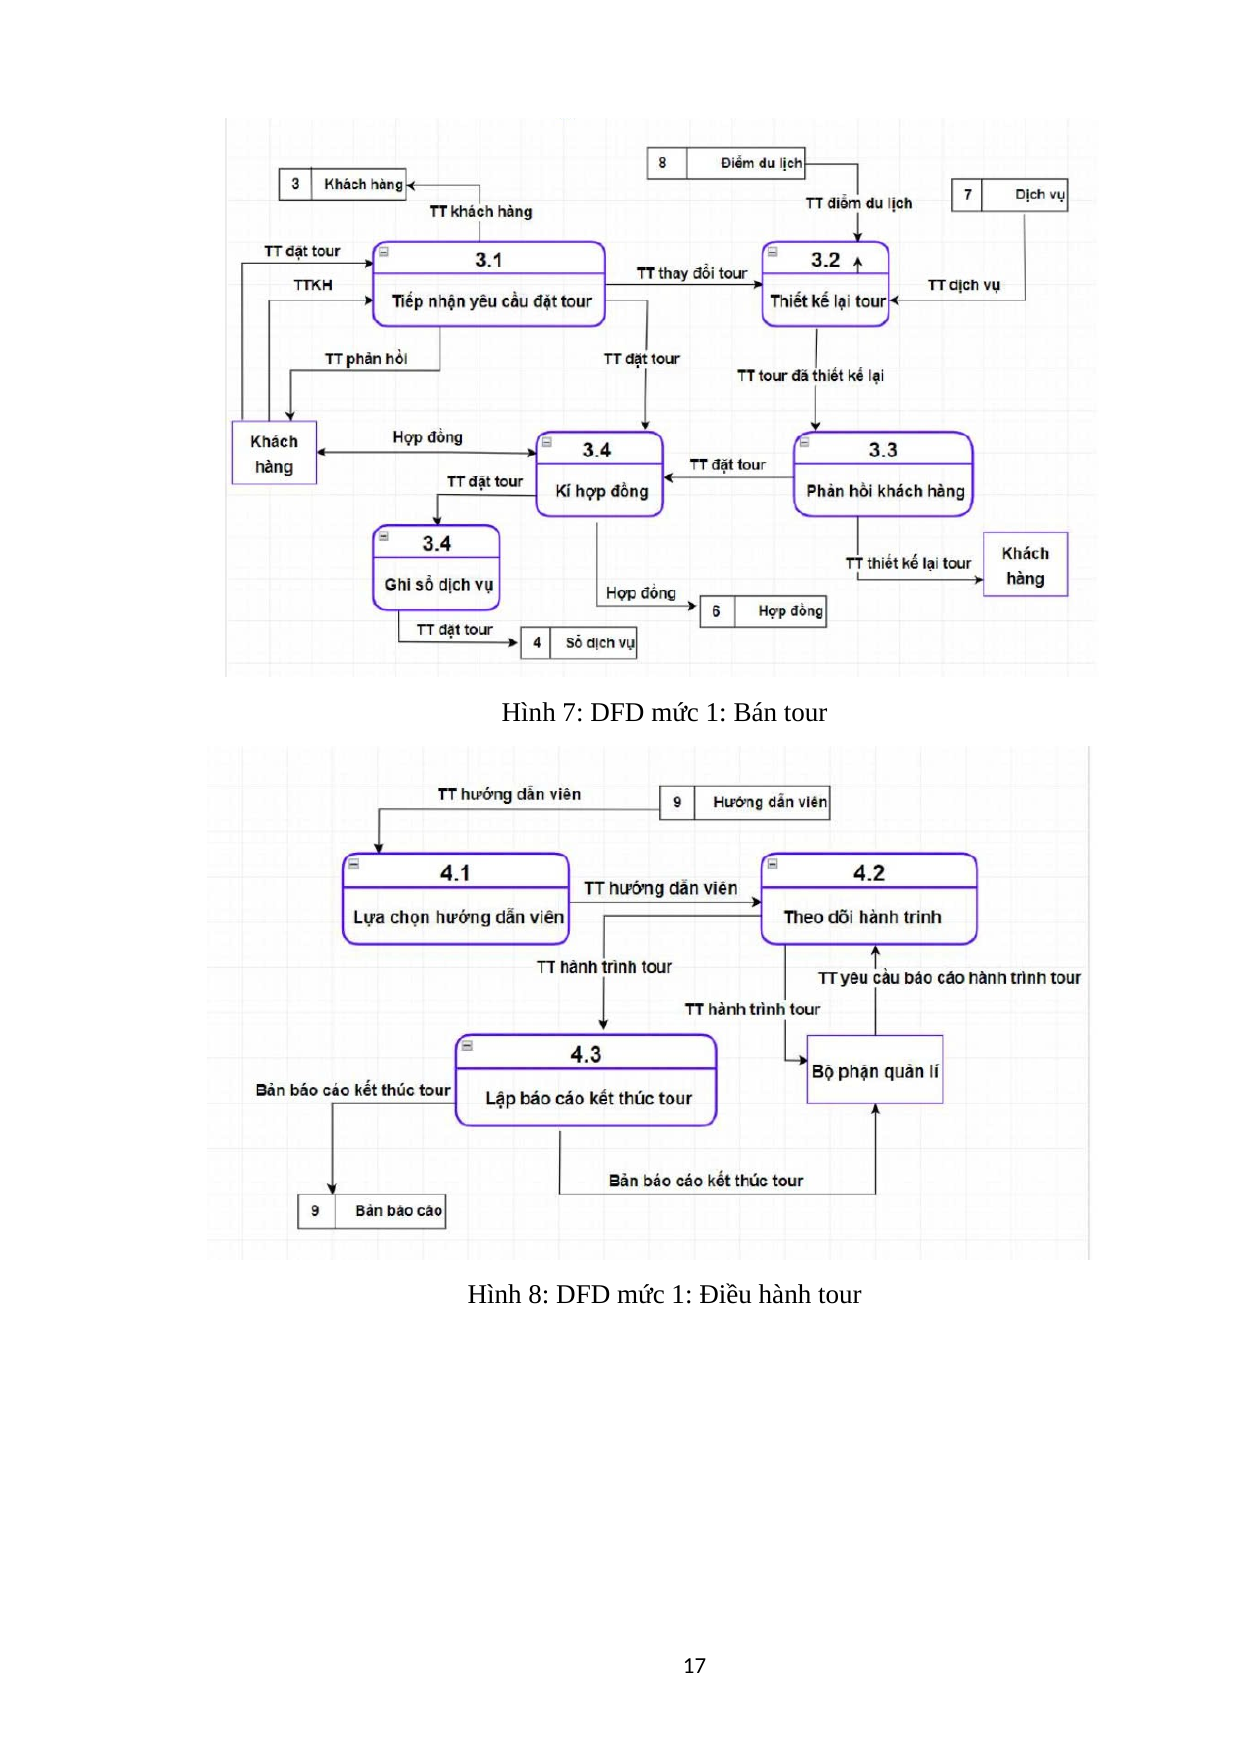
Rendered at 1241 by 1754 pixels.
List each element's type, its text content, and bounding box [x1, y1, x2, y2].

text Hình 7: DFD mức 1: Bán tour [207, 696, 1122, 727]
picture [206, 746, 1123, 1260]
picture [206, 118, 1123, 677]
text Hình 8: DFD mức 1: Điều hành tour [207, 1279, 1122, 1310]
